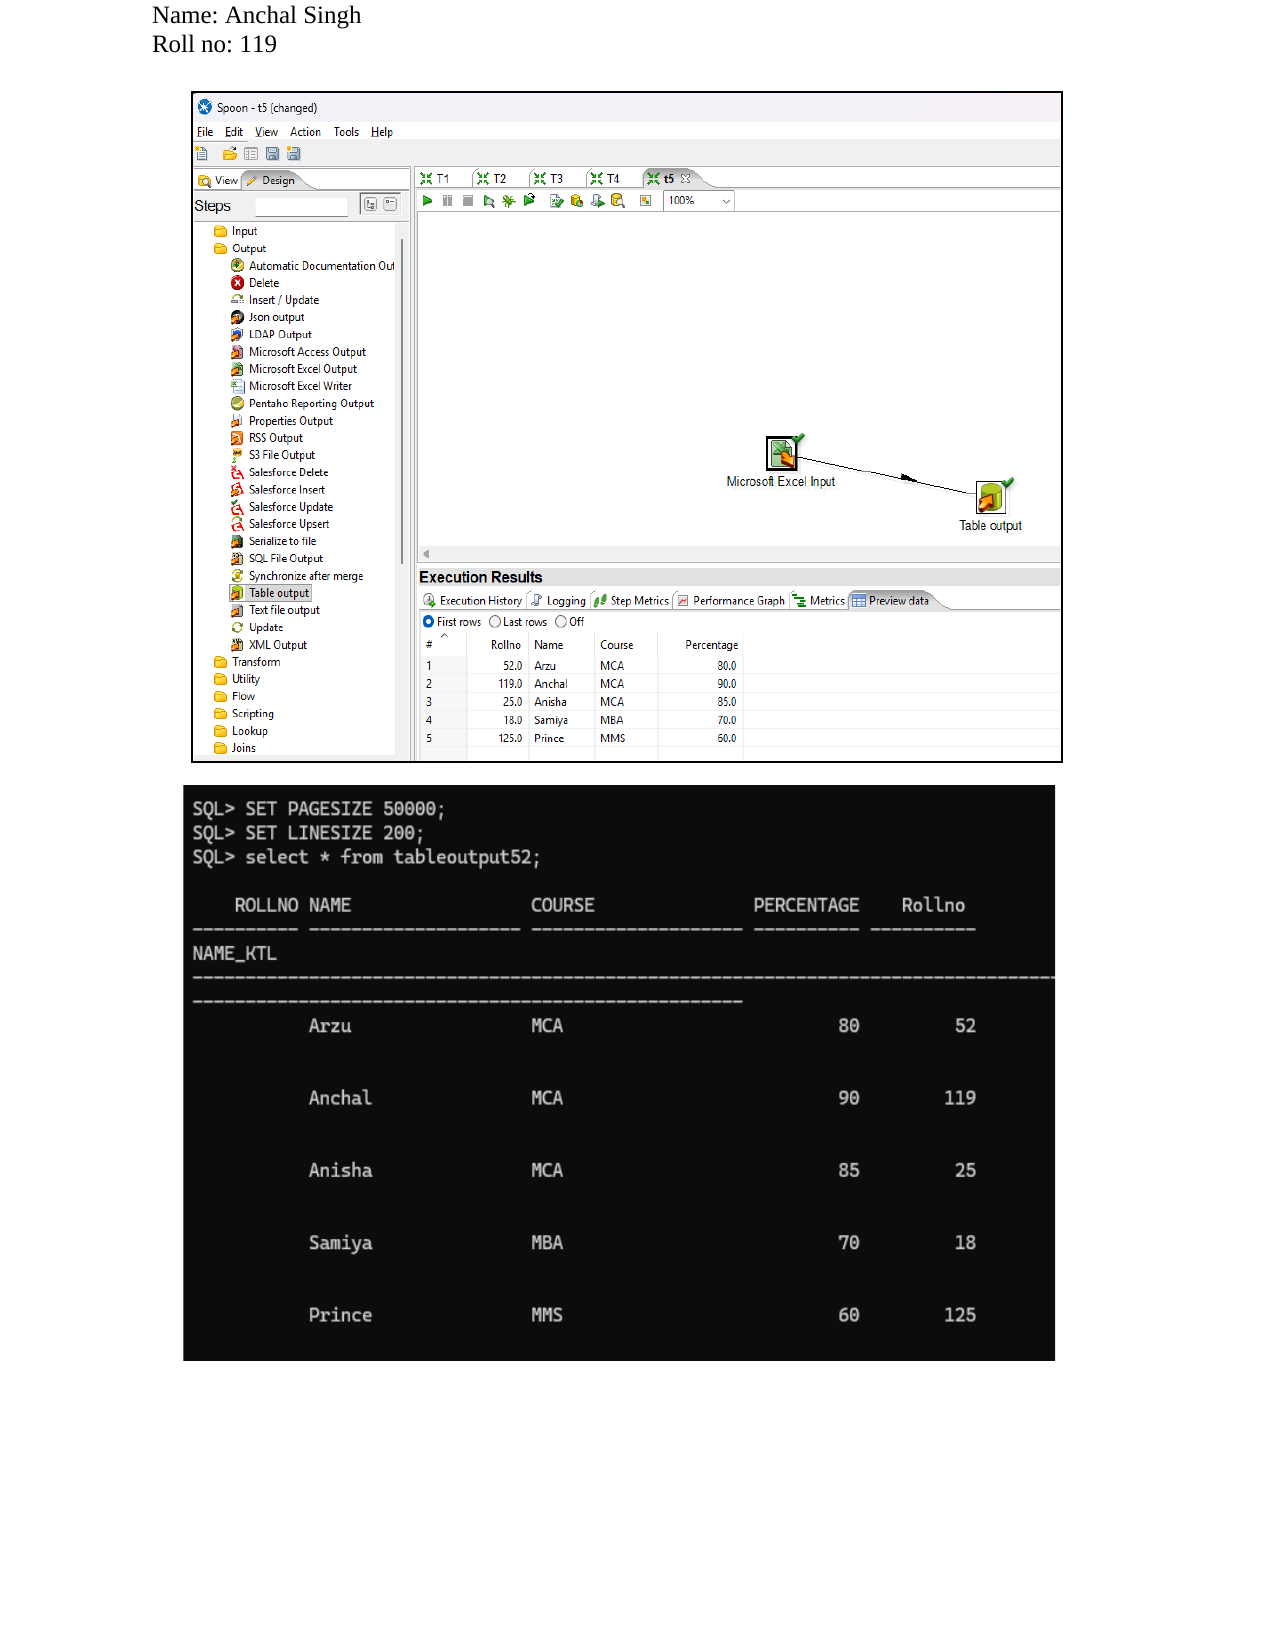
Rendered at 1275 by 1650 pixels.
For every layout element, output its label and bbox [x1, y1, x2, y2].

picture [193, 93, 1061, 761]
picture [183, 785, 1056, 1361]
